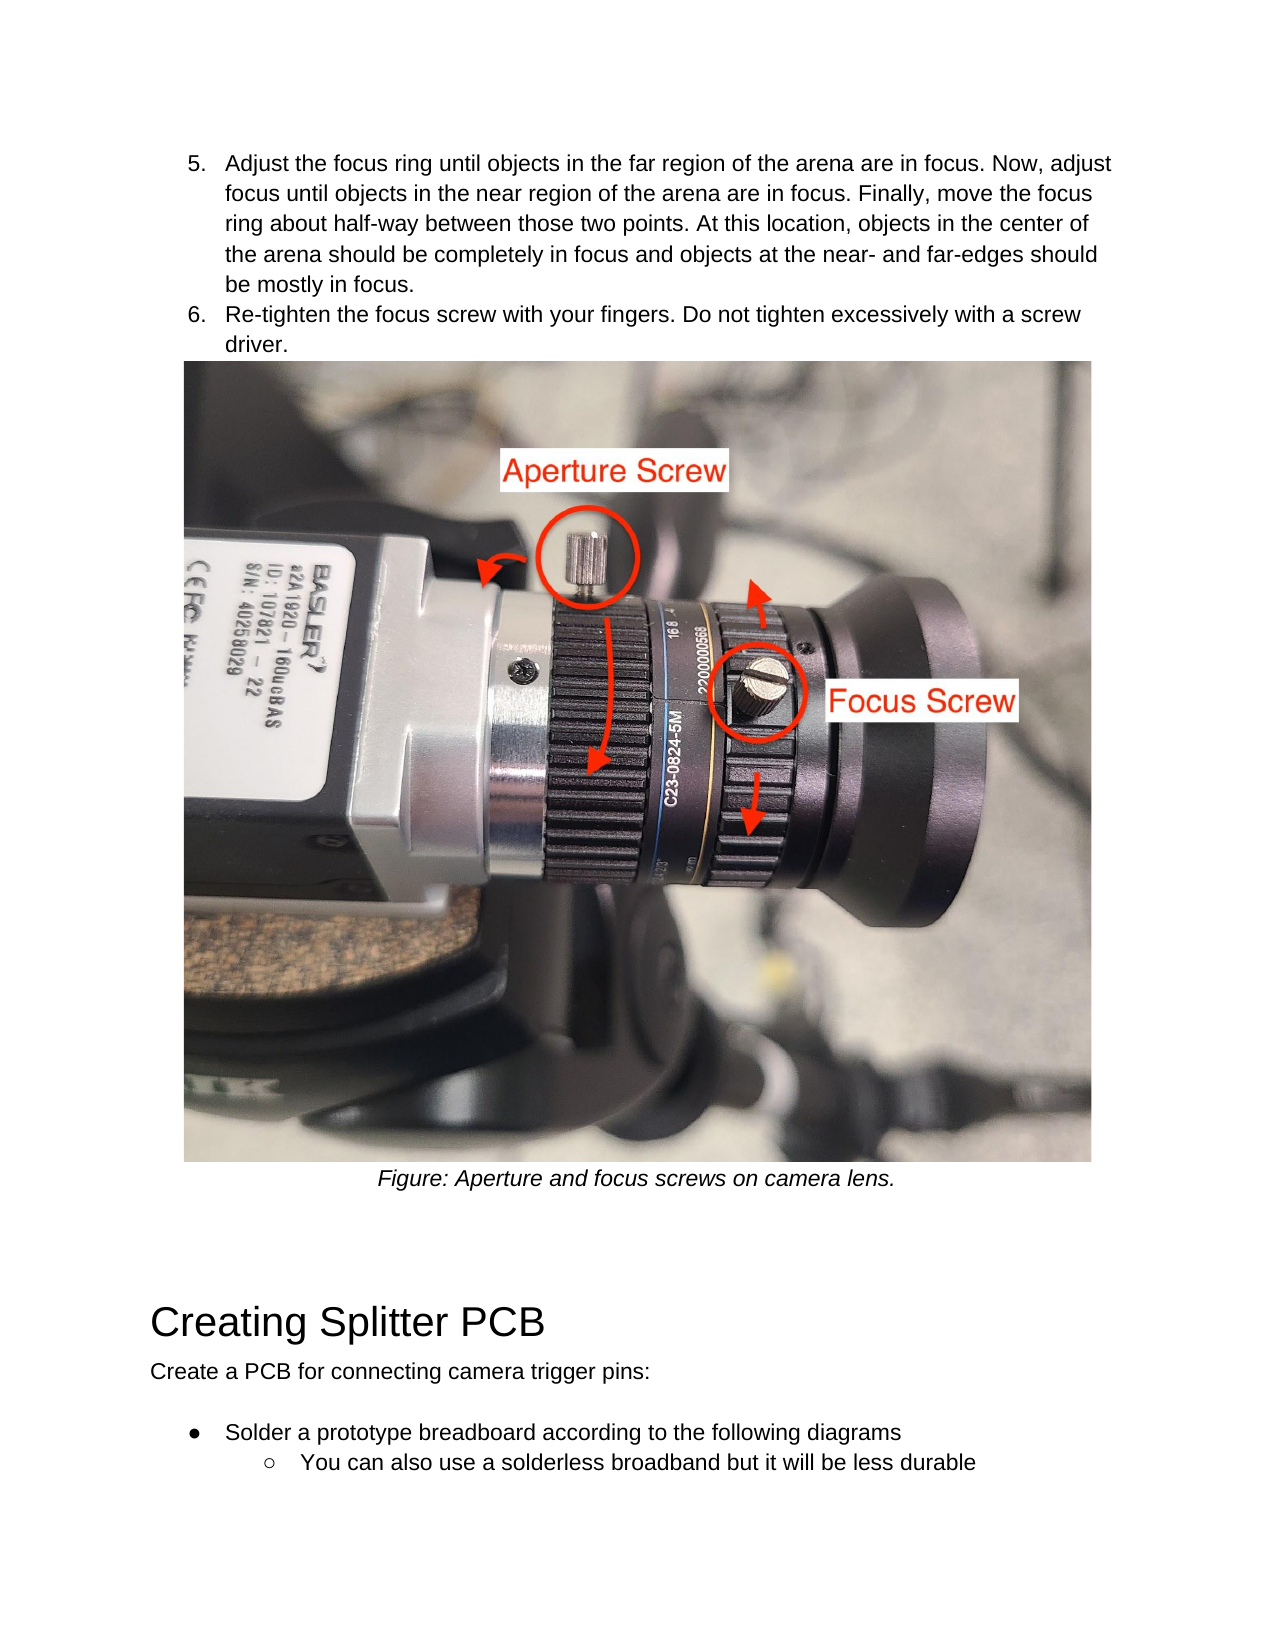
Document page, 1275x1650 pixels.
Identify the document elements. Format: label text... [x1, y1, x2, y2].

list You can also use a solderless broadband but it will be less durable [262, 1449, 1125, 1475]
list Solder a prototype breadboard according to the following diagrams [187, 1418, 1125, 1445]
list Re-tighten the focus screw with your fingers. Do not tighten excessively with a screw driver. [187, 301, 1125, 358]
picture [183, 361, 1092, 1162]
list Adjust the focus ring until objects in the far region of the arena are in focus. Now, adjust focus until objects in the near region of the arena are in focus. Finally, move the focus ring about half-way between those two points. At this location, objects in the center of the arena should be completely in focus and objects at the near- and far-edges should be mostly in focus. [187, 150, 1125, 297]
text Create a PCB for connecting camera trigger pins: [150, 1358, 1125, 1384]
subtitle Creating Splitter PCB [150, 1298, 1125, 1346]
text Figure: Aperture and focus screws on camera lens. [150, 1165, 1125, 1192]
